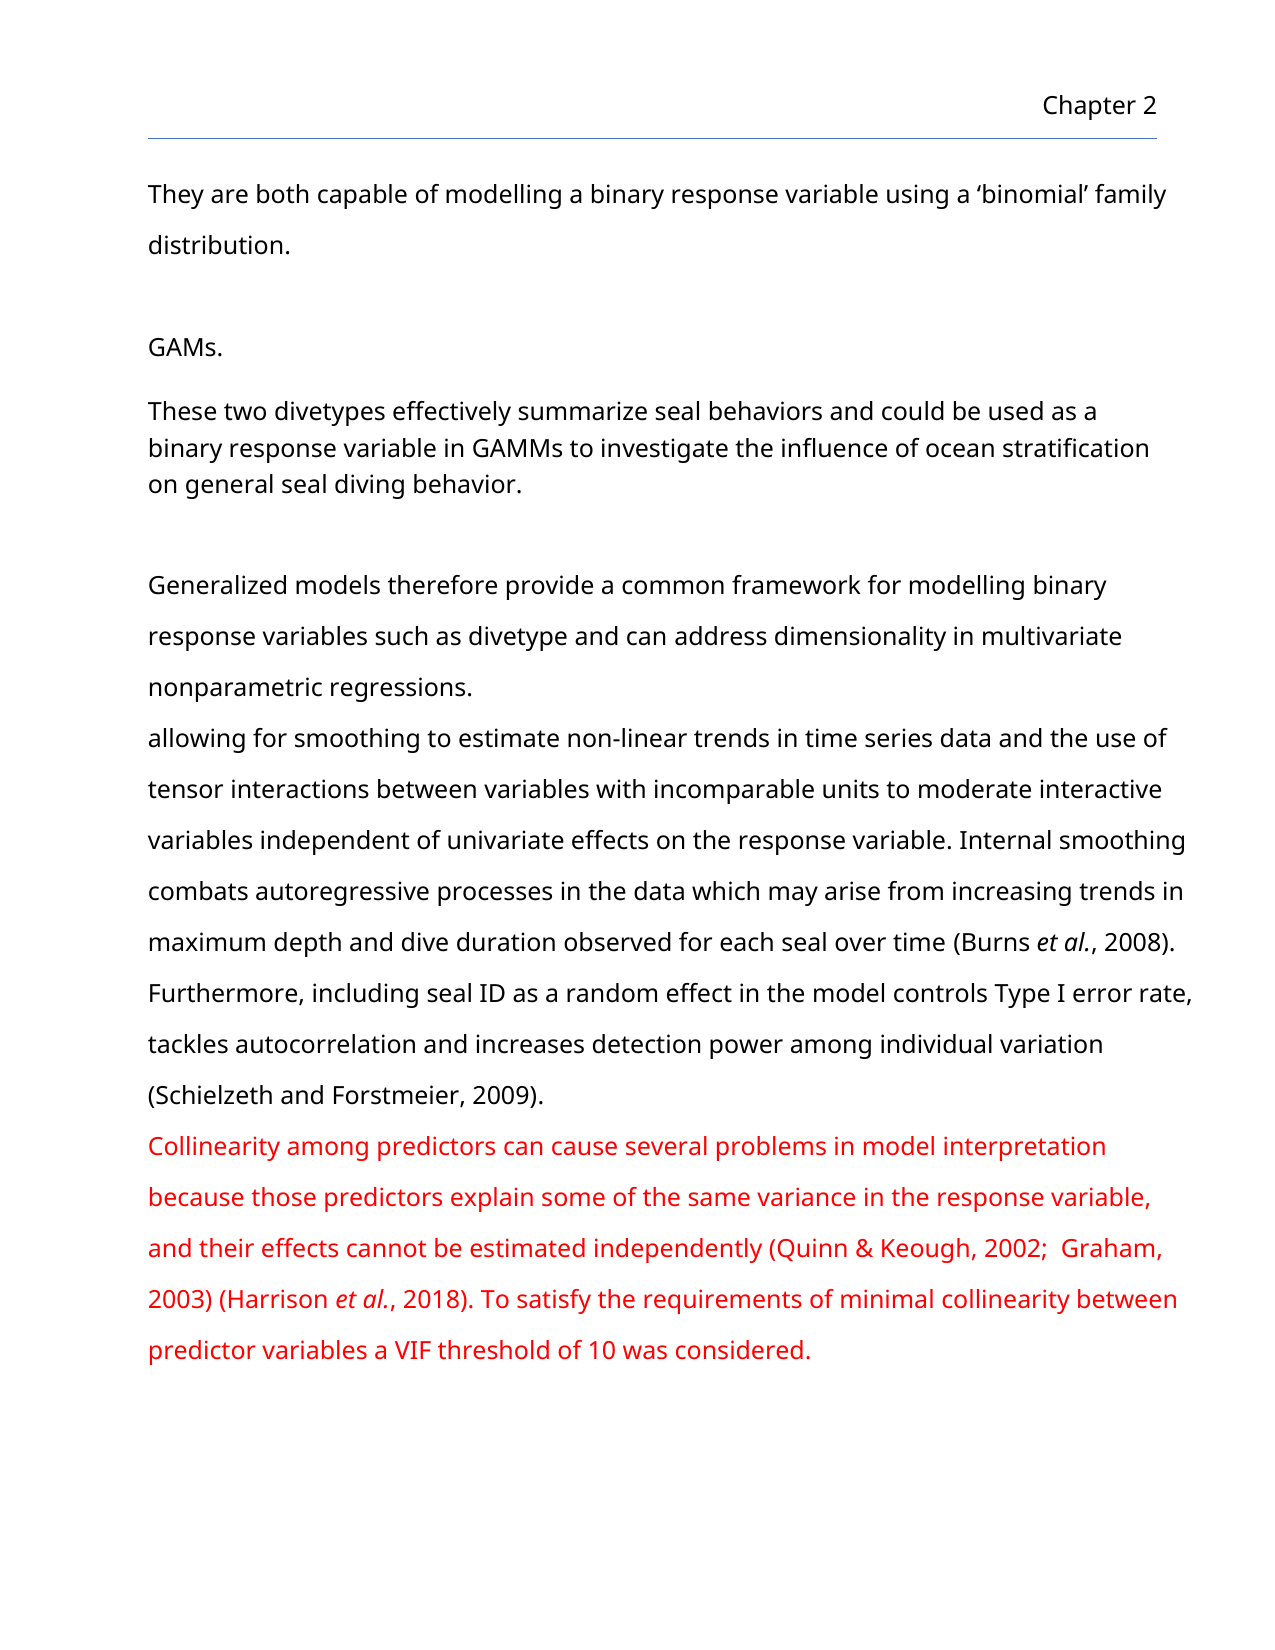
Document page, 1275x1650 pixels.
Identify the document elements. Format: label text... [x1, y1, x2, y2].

text Collinearity among predictors can cause several problems in model interpretation because those predictors explain some of the same variance in the response variable, and their effects cannot be estimated independently (Quinn & Keough, 2002; Graham, 2003) (Harrison et al., 2018). To satisfy the requirements of minimal collinearity between predictor variables a VIF threshold of 10 was considered. [148, 1129, 1196, 1367]
text GAMs. [148, 330, 1196, 364]
text Generalized models therefore provide a common framework for modelling binary response variables such as divetype and can address dimensionality in multivariate nonparametric regressions. [148, 567, 1196, 703]
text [148, 177, 1196, 262]
text These two divetypes effectively summarize seal behaviors and could be used as a binary response variable in GAMMs to investigate the influence of ocean stratification on general seal diving behavior. [148, 393, 1157, 501]
text allowing for smoothing to estimate non-linear trends in time series data and the use of tensor interactions between variables with incomparable units to moderate interactive variables independent of univariate effects on the response variable. Internal smoothing combats autoregressive processes in the data which may arise from increasing trends in maximum depth and dive duration observed for each seal over time (Burns et al., 2008). Furthermore, including seal ID as a random effect in the model controls Type I error rate, tackles autocorrelation and increases detection power among individual variation (Schielzeth and Forstmeier, 2009). [148, 720, 1196, 1112]
